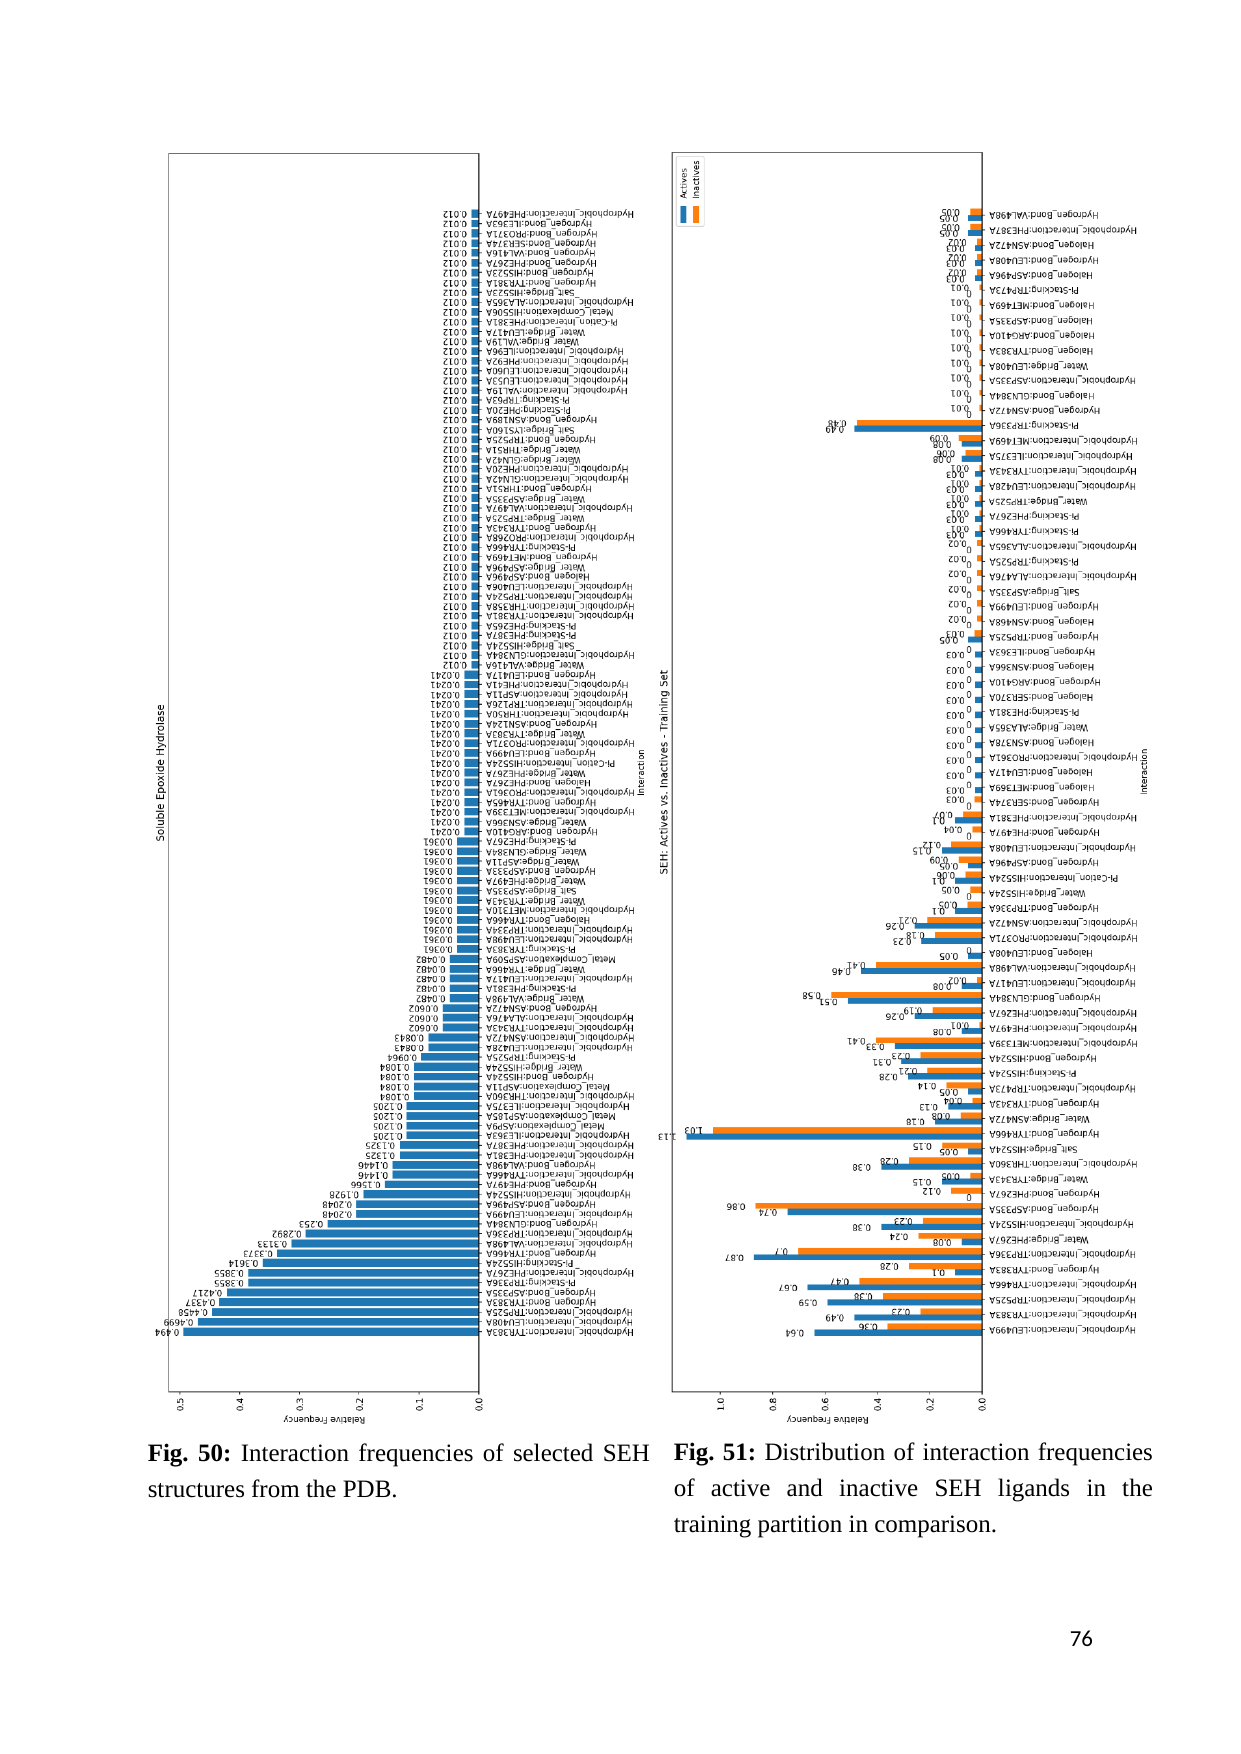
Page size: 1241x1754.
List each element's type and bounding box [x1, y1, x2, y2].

picture [147, 146, 1154, 1429]
